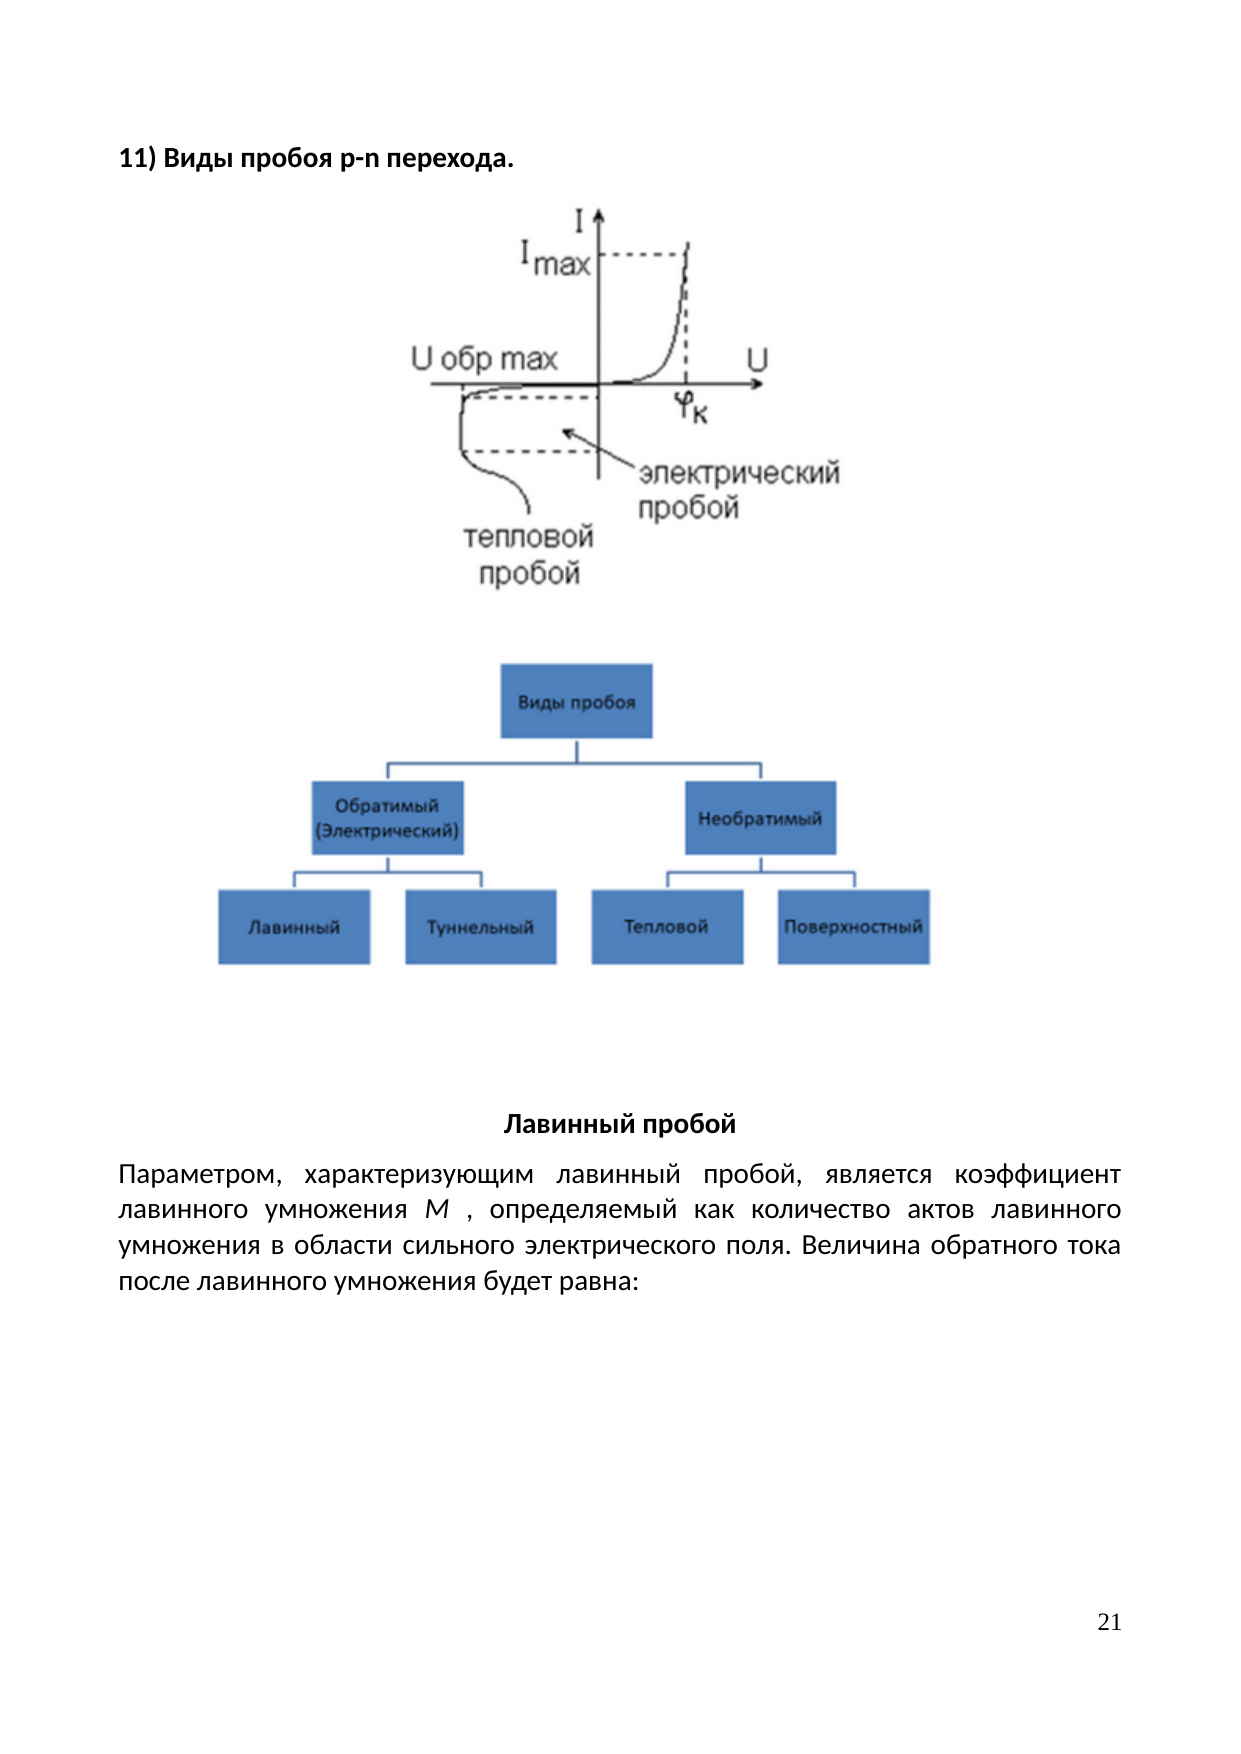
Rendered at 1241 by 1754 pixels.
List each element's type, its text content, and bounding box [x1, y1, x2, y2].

picture [384, 187, 857, 609]
subtitle 11) Виды пробоя p-n перехода. [118, 139, 1122, 174]
text Параметром, характеризующим лавинный пробой, является коэффициент лавинного умножения M , определяемый как количество актов лавинного умножения в области сильного электрического поля. Величина обратного тока после лавинного умножения будет равна: [118, 1155, 1122, 1297]
picture [193, 654, 957, 992]
text Лавинный пробой [118, 1105, 1122, 1140]
